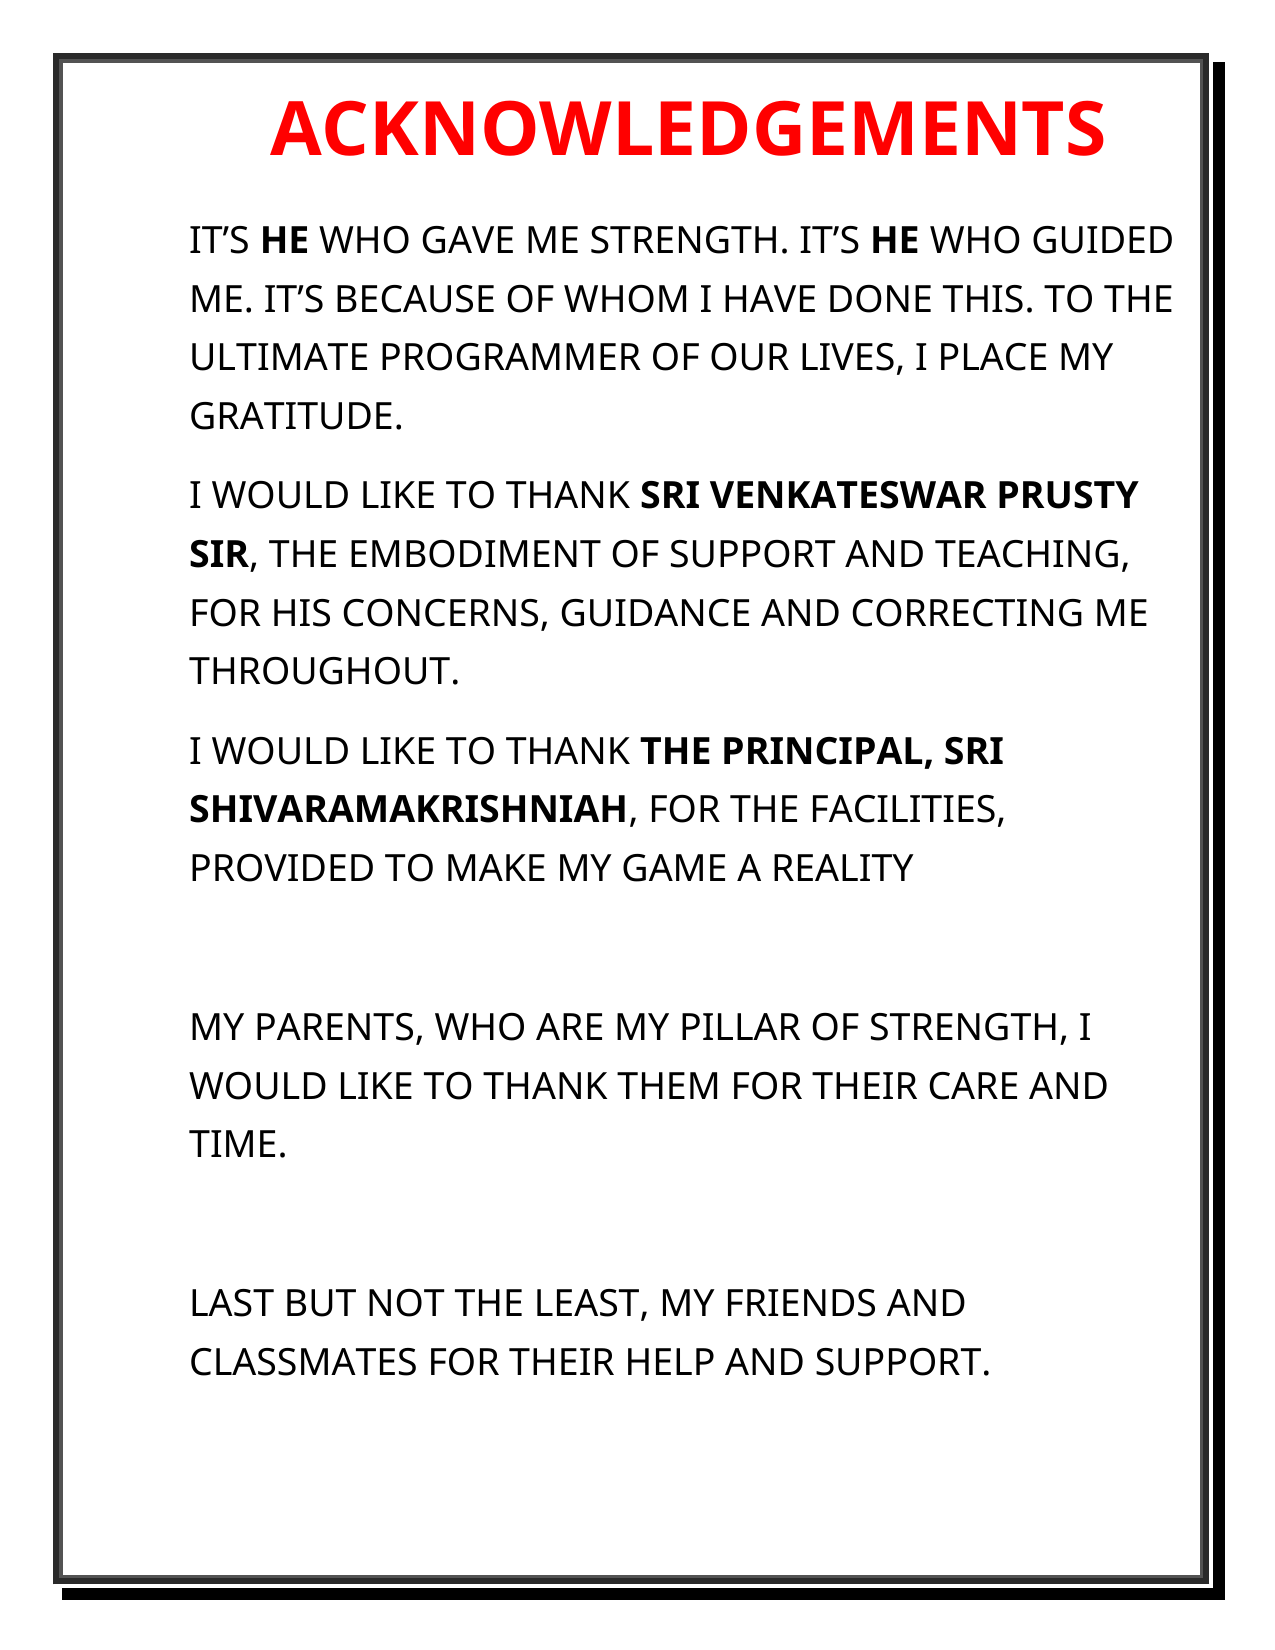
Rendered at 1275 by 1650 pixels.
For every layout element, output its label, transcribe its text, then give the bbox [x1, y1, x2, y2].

text ACKNOWLEDGEMENTS [189, 75, 1187, 177]
text LAST BUT NOT THE LEAST, MY FRIENDS AND CLASSMATES FOR THEIR HELP AND SUPPORT. [189, 1277, 1187, 1386]
text I WOULD LIKE TO THANK THE PRINCIPAL, SRI SHIVARAMAKRISHNIAH, FOR THE FACILITIES, PROVIDED TO MAKE MY GAME A REALITY [189, 724, 1187, 892]
text I WOULD LIKE TO THANK SRI VENKATESWAR PRUSTY SIR, THE EMBODIMENT OF SUPPORT AND TEACHING, FOR HIS CONCERNS, GUIDANCE AND CORRECTING ME THROUGHOUT. [189, 469, 1187, 696]
text IT’S HE WHO GAVE ME STRENGTH. IT’S HE WHO GUIDED ME. IT’S BECAUSE OF WHOM I HAVE DONE THIS. TO THE ULTIMATE PROGRAMMER OF OUR LIVES, I PLACE MY GRATITUDE. [189, 213, 1187, 440]
text MY PARENTS, WHO ARE MY PILLAR OF STRENGTH, I WOULD LIKE TO THANK THEM FOR THEIR CARE AND TIME. [189, 1000, 1187, 1169]
